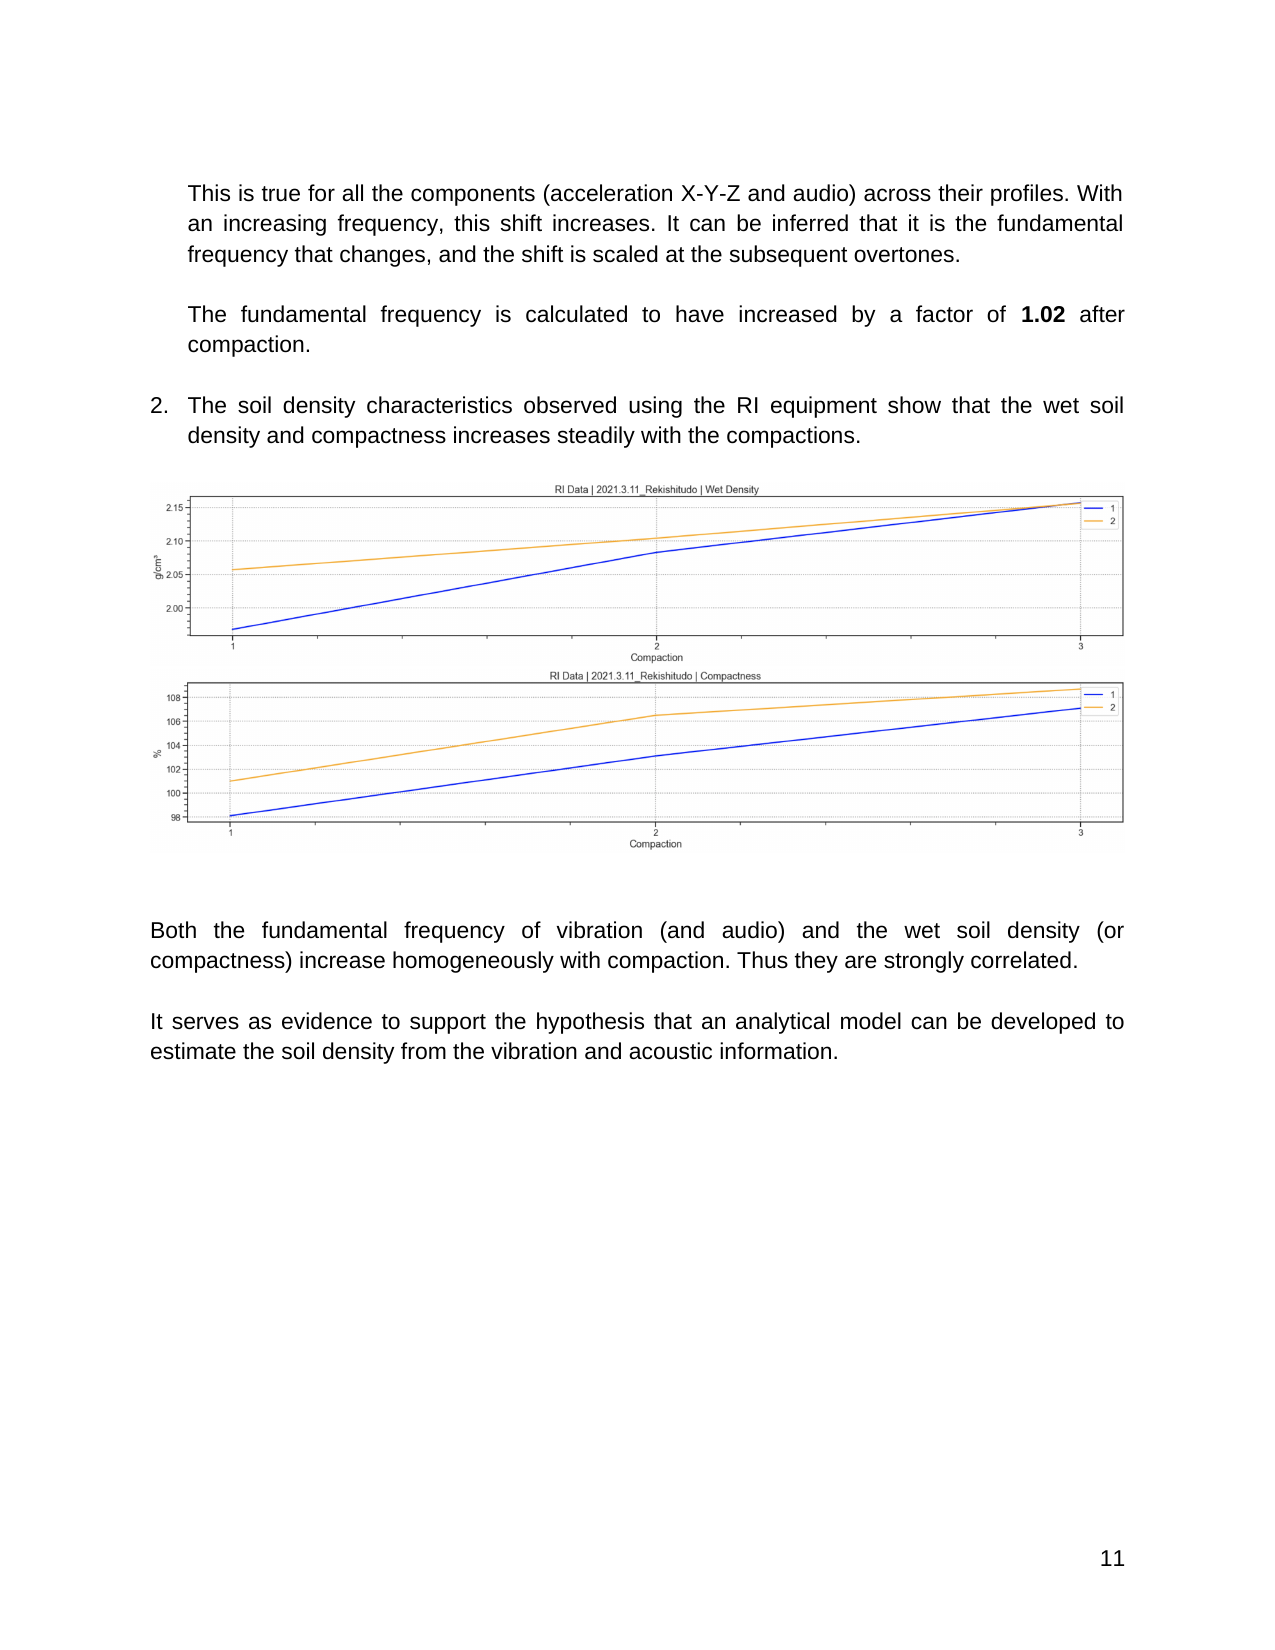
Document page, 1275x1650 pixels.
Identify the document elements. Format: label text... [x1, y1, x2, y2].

list The soil density characteristics observed using the RI equipment show that the wet soil density and compactness increases steadily with the compactions. [150, 392, 1125, 448]
text Both the fundamental frequency of vibration (and audio) and the wet soil density (or compactness) increase homogeneously with compaction. Thus they are strongly correlated. [150, 917, 1125, 974]
picture [150, 669, 1125, 853]
text The fundamental frequency is calculated to have increased by a factor of 1.02 after compaction. [187, 301, 1125, 358]
text It serves as evidence to support the hypothesis that an analytical model can be developed to estimate the soil density from the vibration and acoustic information. [150, 1008, 1125, 1064]
text This is true for all the components (acceleration X-Y-Z and audio) across their profiles. With an increasing frequency, this shift increases. It can be inferred that it is the fundamental frequency that changes, and the shift is scaled at the subsequent overtones. [187, 180, 1125, 267]
picture [150, 482, 1125, 666]
